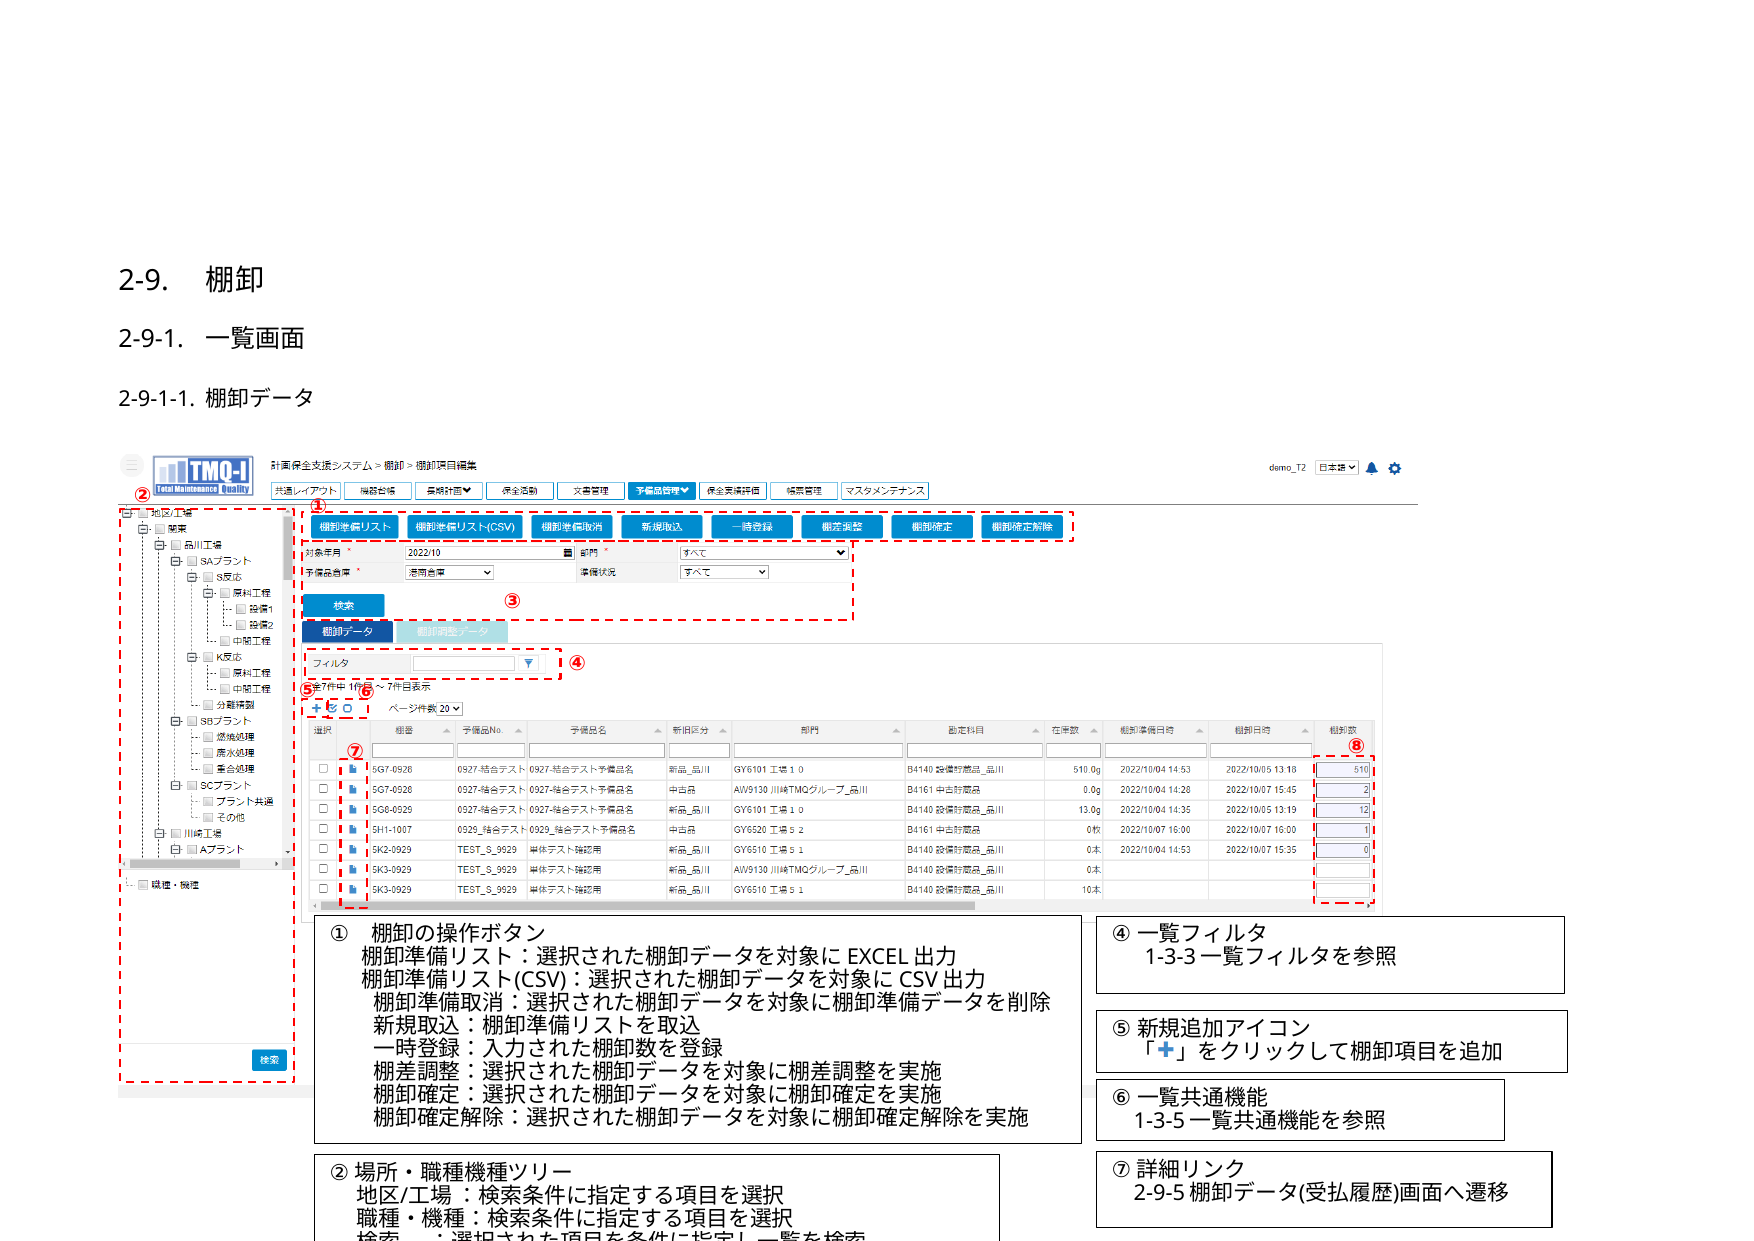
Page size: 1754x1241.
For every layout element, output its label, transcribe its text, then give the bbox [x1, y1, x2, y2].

subtitle 棚卸データ [118, 367, 1695, 426]
picture [1155, 1041, 1176, 1060]
subtitle 一覧画面 [118, 307, 1695, 367]
subtitle 棚卸 [118, 248, 1695, 307]
picture [118, 454, 1418, 1098]
